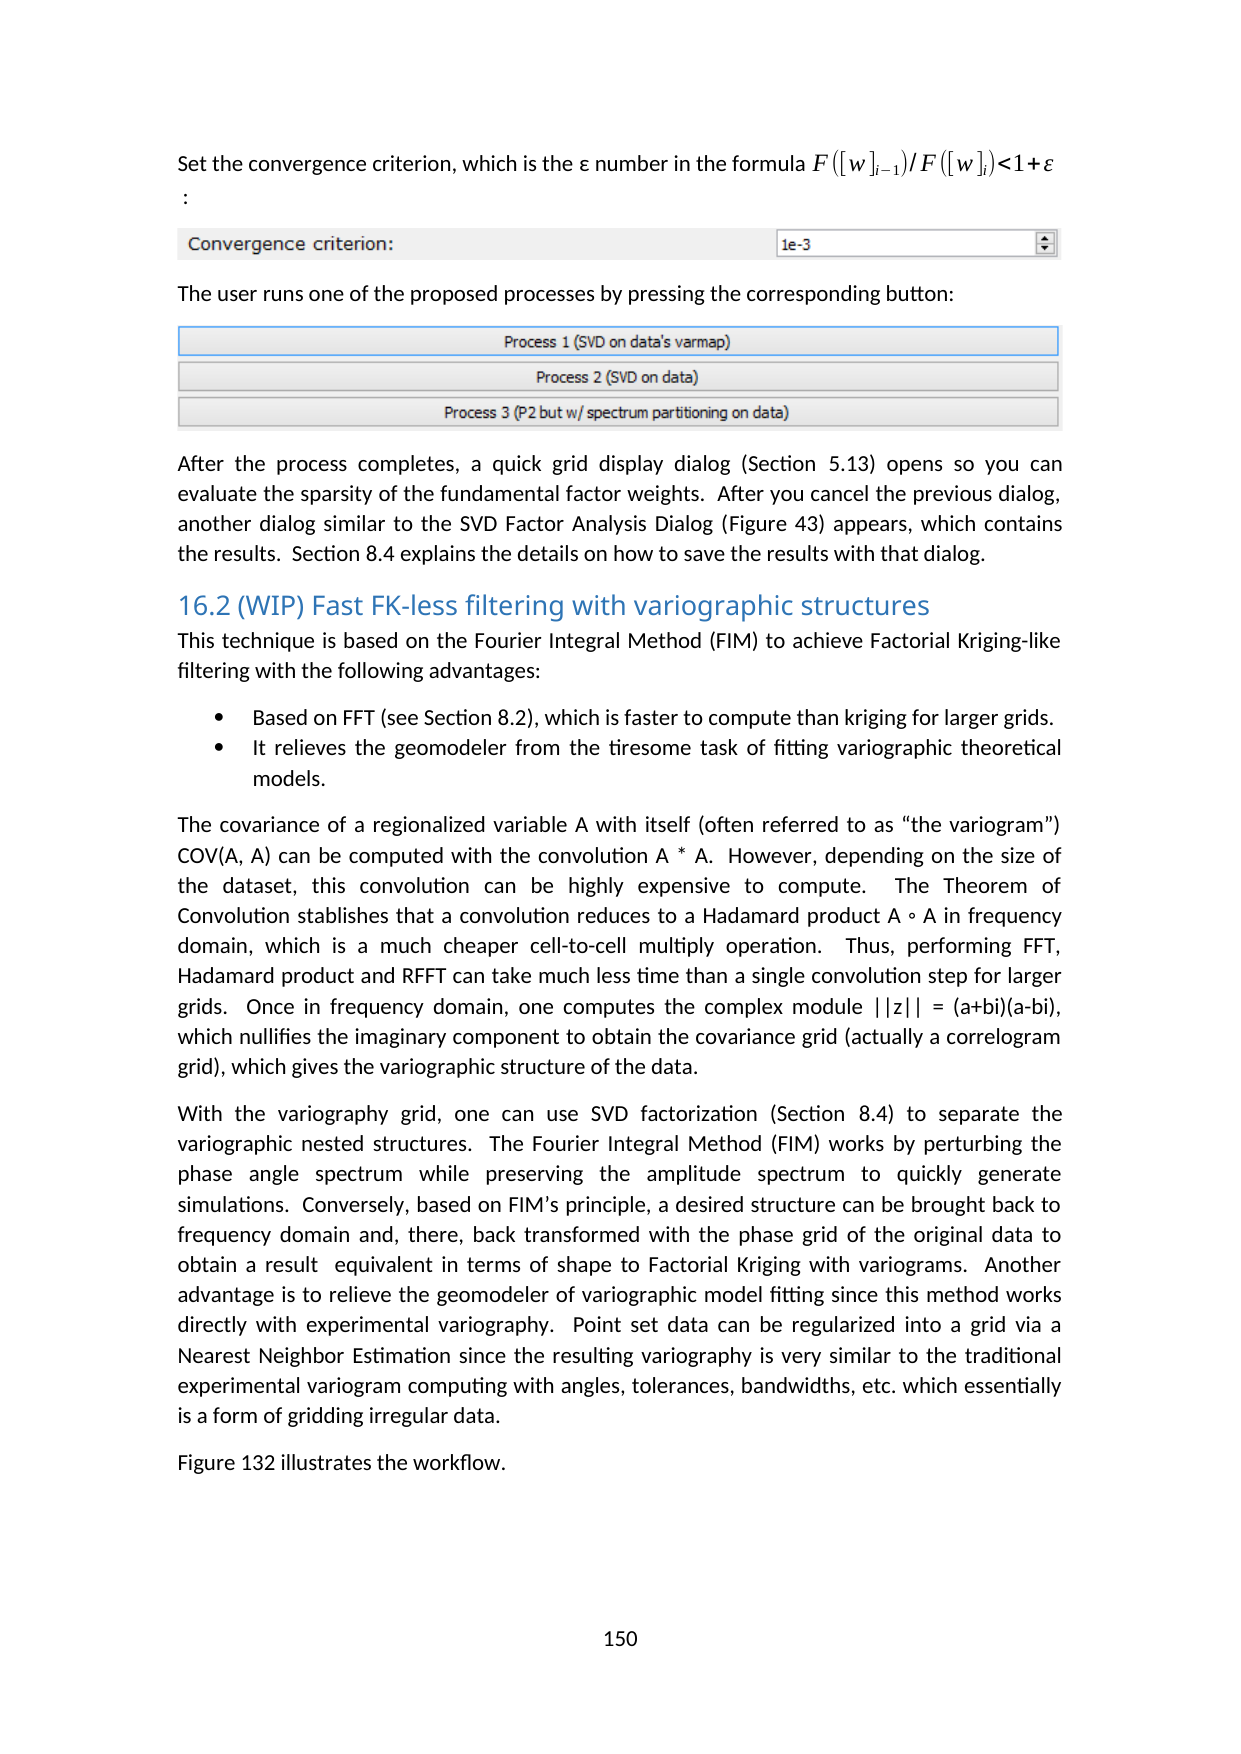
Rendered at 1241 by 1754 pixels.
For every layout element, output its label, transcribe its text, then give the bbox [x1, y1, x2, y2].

subtitle (WIP) Fast FK-less filtering with variographic structures [177, 586, 1063, 623]
text After the process completes, a quick grid display dialog (Section 5.12) opens so you can evaluate the sparsity of the fundamental factor weights. After you cancel the previous dialog, another dialog similar to the SVD Factor Analysis Dialog (Figure 41) appears, which contains the results. Section 8.4 explains the details on how to save the results with that dialog. [177, 449, 1063, 568]
list Based on FFT (see Section 8.2), which is faster to compute than kriging for larger grids. [215, 703, 1063, 731]
picture [177, 228, 1062, 260]
list It relieves the geomodeler from the tiresome task of fitting variographic theoretical models. [215, 733, 1063, 792]
text The user runs one of the proposed processes by pressing the corresponding button: [177, 279, 1063, 307]
text The covariance of a regionalized variable A with itself (often referred to as “the variogram”) COV(A, A) can be computed with the convolution A * A. However, depending on the size of the dataset, this convolution can be highly expensive to compute. The Theorem of Convolution stablishes that a convolution reduces to a Hadamard product A ◦ A in frequency domain, which is a much cheaper cell-to-cell multiply operation. Thus, performing FFT, Hadamard product and RFFT can take much less time than a single convolution step for larger grids. Once in frequency domain, one computes the complex module ||z|| = (a+bi)(a-bi), which nullifies the imaginary component to obtain the covariance grid (actually a correlogram grid), which gives the variographic structure of the data. [177, 811, 1063, 1080]
text With the variography grid, one can use SVD factorization (Section 8.4) to separate the variographic nested structures. The Fourier Integral Method (FIM) works by perturbing the phase angle spectrum while preserving the amplitude spectrum to quickly generate simulations. Conversely, based on FIM’s principle, a desired structure can be brought back to frequency domain and, there, back transformed with the phase grid of the original data to obtain a result equivalent in terms of shape to Factorial Kriging with variograms. Another advantage is to relieve the geomodeler of variographic model fitting since this method works directly with experimental variography. Point set data can be regularized into a grid via a Nearest Neighbor Estimation since the resulting variography is very similar to the traditional experimental variogram computing with angles, tolerances, bandwidths, etc. which essentially is a form of gridding irregular data. [177, 1099, 1063, 1429]
text Figure 118 illustrates the workflow. [177, 1448, 1063, 1476]
picture [177, 325, 1063, 431]
text This technique is based on the Fourier Integral Method (FIM) to achieve Factorial Kriging-like filtering with the following advantages: [177, 626, 1063, 684]
text Set the convergence criterion, which is the ε number in the formula : [177, 148, 1063, 210]
